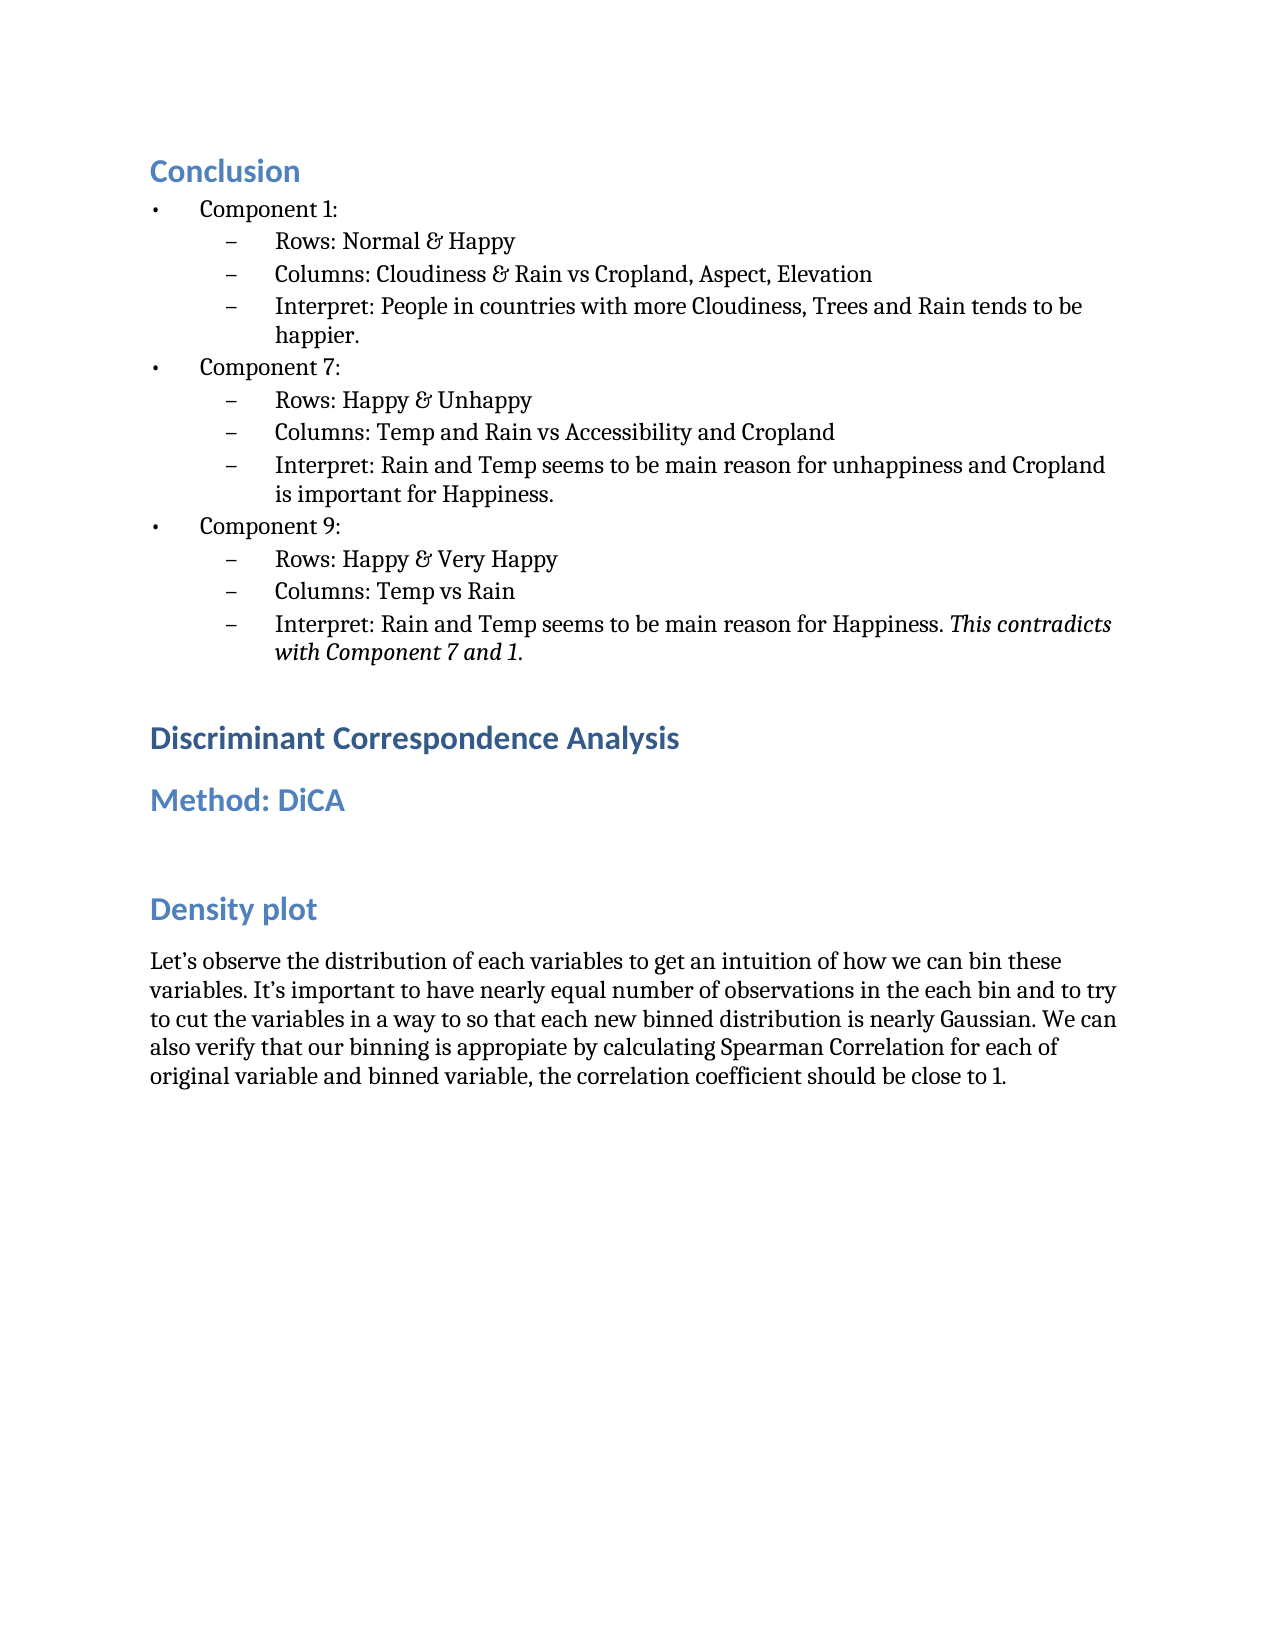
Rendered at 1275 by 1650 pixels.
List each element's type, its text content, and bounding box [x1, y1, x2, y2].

subtitle Method: DiCA [150, 778, 1125, 819]
list Columns: Temp vs Rain [225, 577, 1125, 606]
list Interpret: People in countries with more Cloudiness, Trees and Rain tends to be happier. [225, 292, 1125, 349]
list Columns: Cloudiness & Rain vs Cropland, Aspect, Elevation [225, 259, 1125, 288]
subtitle Conclusion [150, 150, 1125, 191]
list Interpret: Rain and Temp seems to be main reason for unhappiness and Cropland is important for Happiness. [225, 451, 1125, 508]
list Interpret: Rain and Temp seems to be main reason for Happiness. This contradicts with Component 7 and 1. [225, 609, 1125, 667]
list Rows: Normal & Happy [225, 227, 1125, 256]
list Columns: Temp and Rain vs Accessibility and Cropland [225, 418, 1125, 447]
list Rows: Happy & Unhappy [225, 386, 1125, 414]
subtitle Discriminant Correspondence Analysis [150, 717, 1125, 758]
list Component 7: [150, 353, 1125, 382]
text Let’s observe the distribution of each variables to get an intuition of how we can bin these variables. It’s important to have nearly equal number of observations in the each bin and to try to cut the variables in a way to so that each new binned distribution is nearly Gaussian. We can also verify that our binning is appropiate by calculating Spearman Correlation for each of original variable and binned variable, the correlation coefficient should be close to 1. [150, 947, 1125, 1091]
list Rows: Happy & Very Happy [225, 544, 1125, 573]
list Component 9: [150, 512, 1125, 541]
subtitle Density plot [150, 888, 1125, 928]
list Component 1: [150, 194, 1125, 223]
